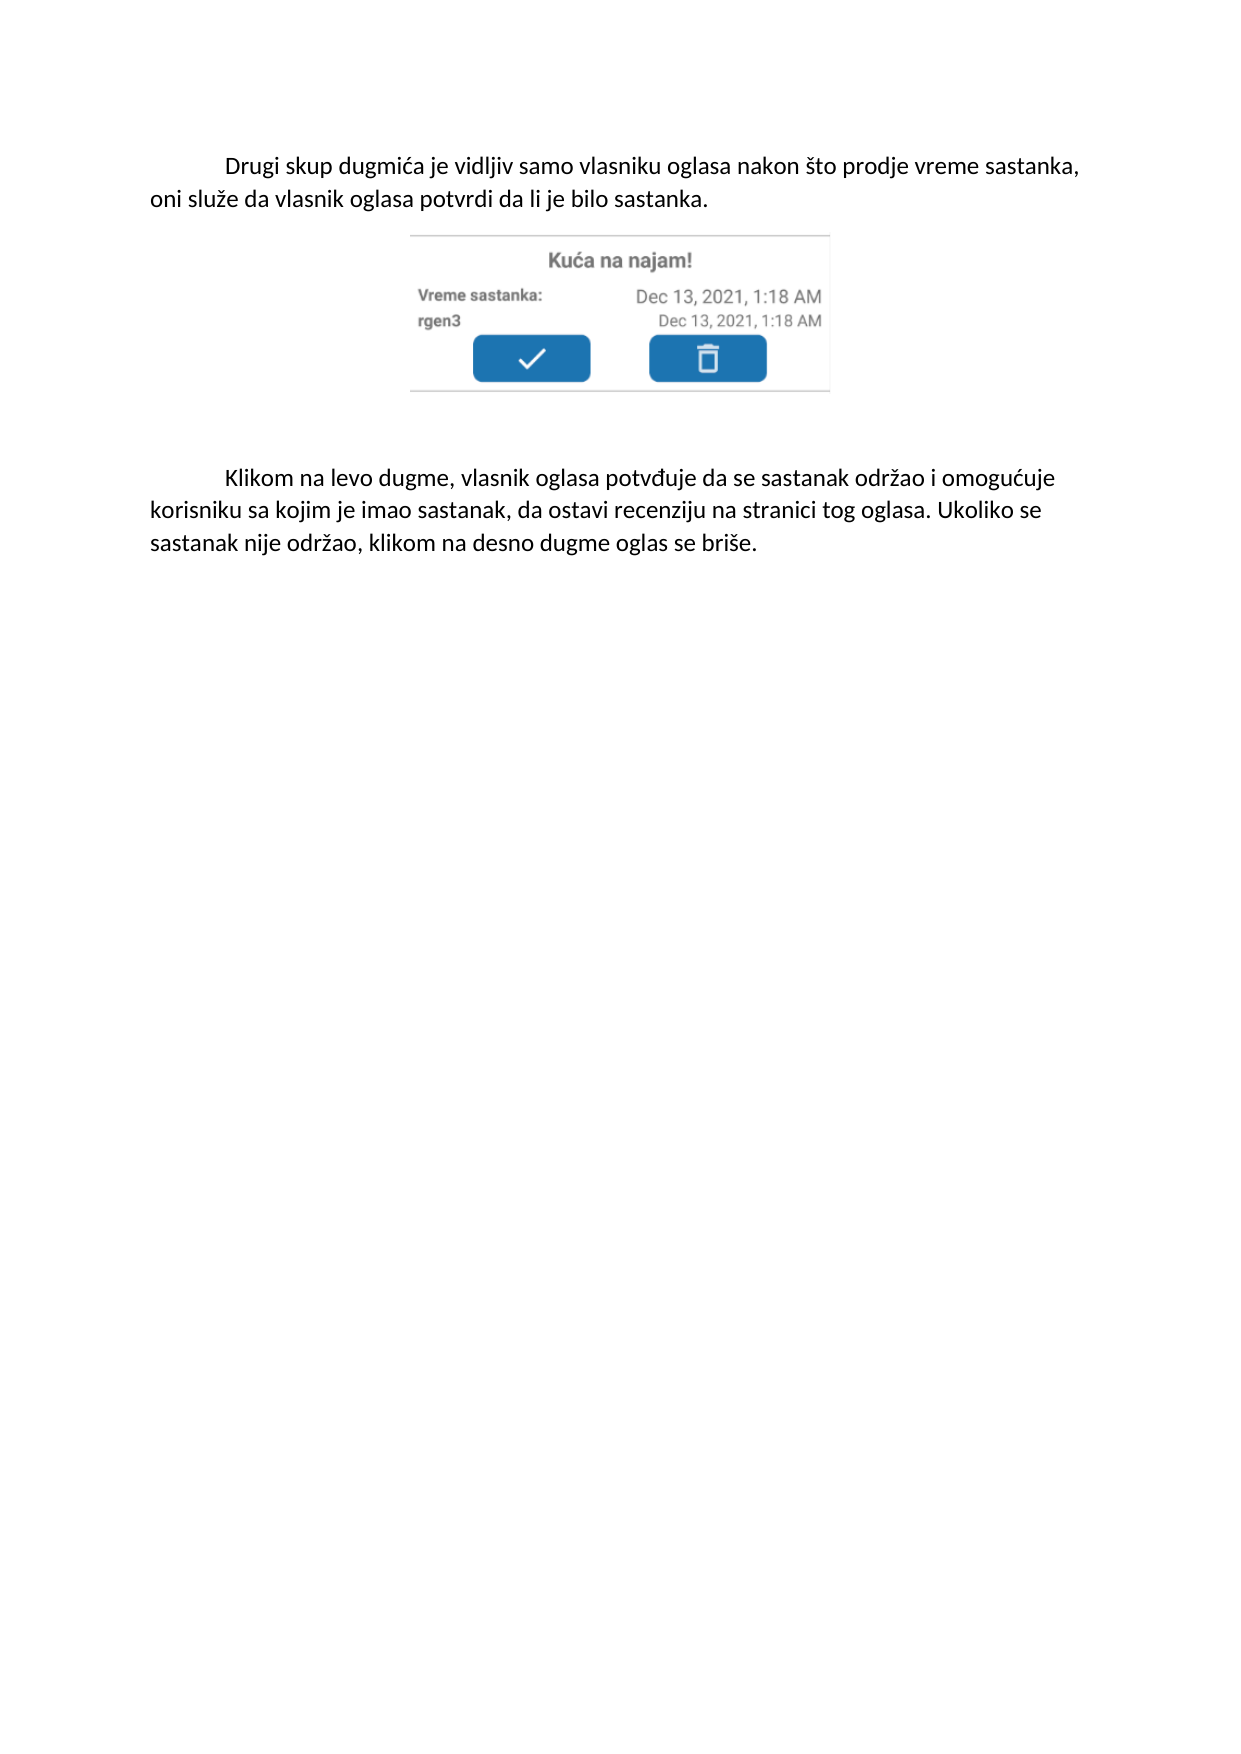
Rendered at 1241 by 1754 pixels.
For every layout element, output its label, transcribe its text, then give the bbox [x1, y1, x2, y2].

text Klikom na levo dugme, vlasnik oglasa potvđuje da se sastanak održao i omogućuje korisniku sa kojim je imao sastanak, da ostavi recenziju na stranici tog oglasa. Ukoliko se sastanak nije održao, klikom na desno dugme oglas se briše. [150, 462, 1090, 558]
text Drugi skup dugmića je vidljiv samo vlasniku oglasa nakon što prodje vreme sastanka, oni služe da vlasnik oglasa potvrdi da li je bilo sastanka. [150, 150, 1090, 213]
picture [410, 232, 831, 394]
